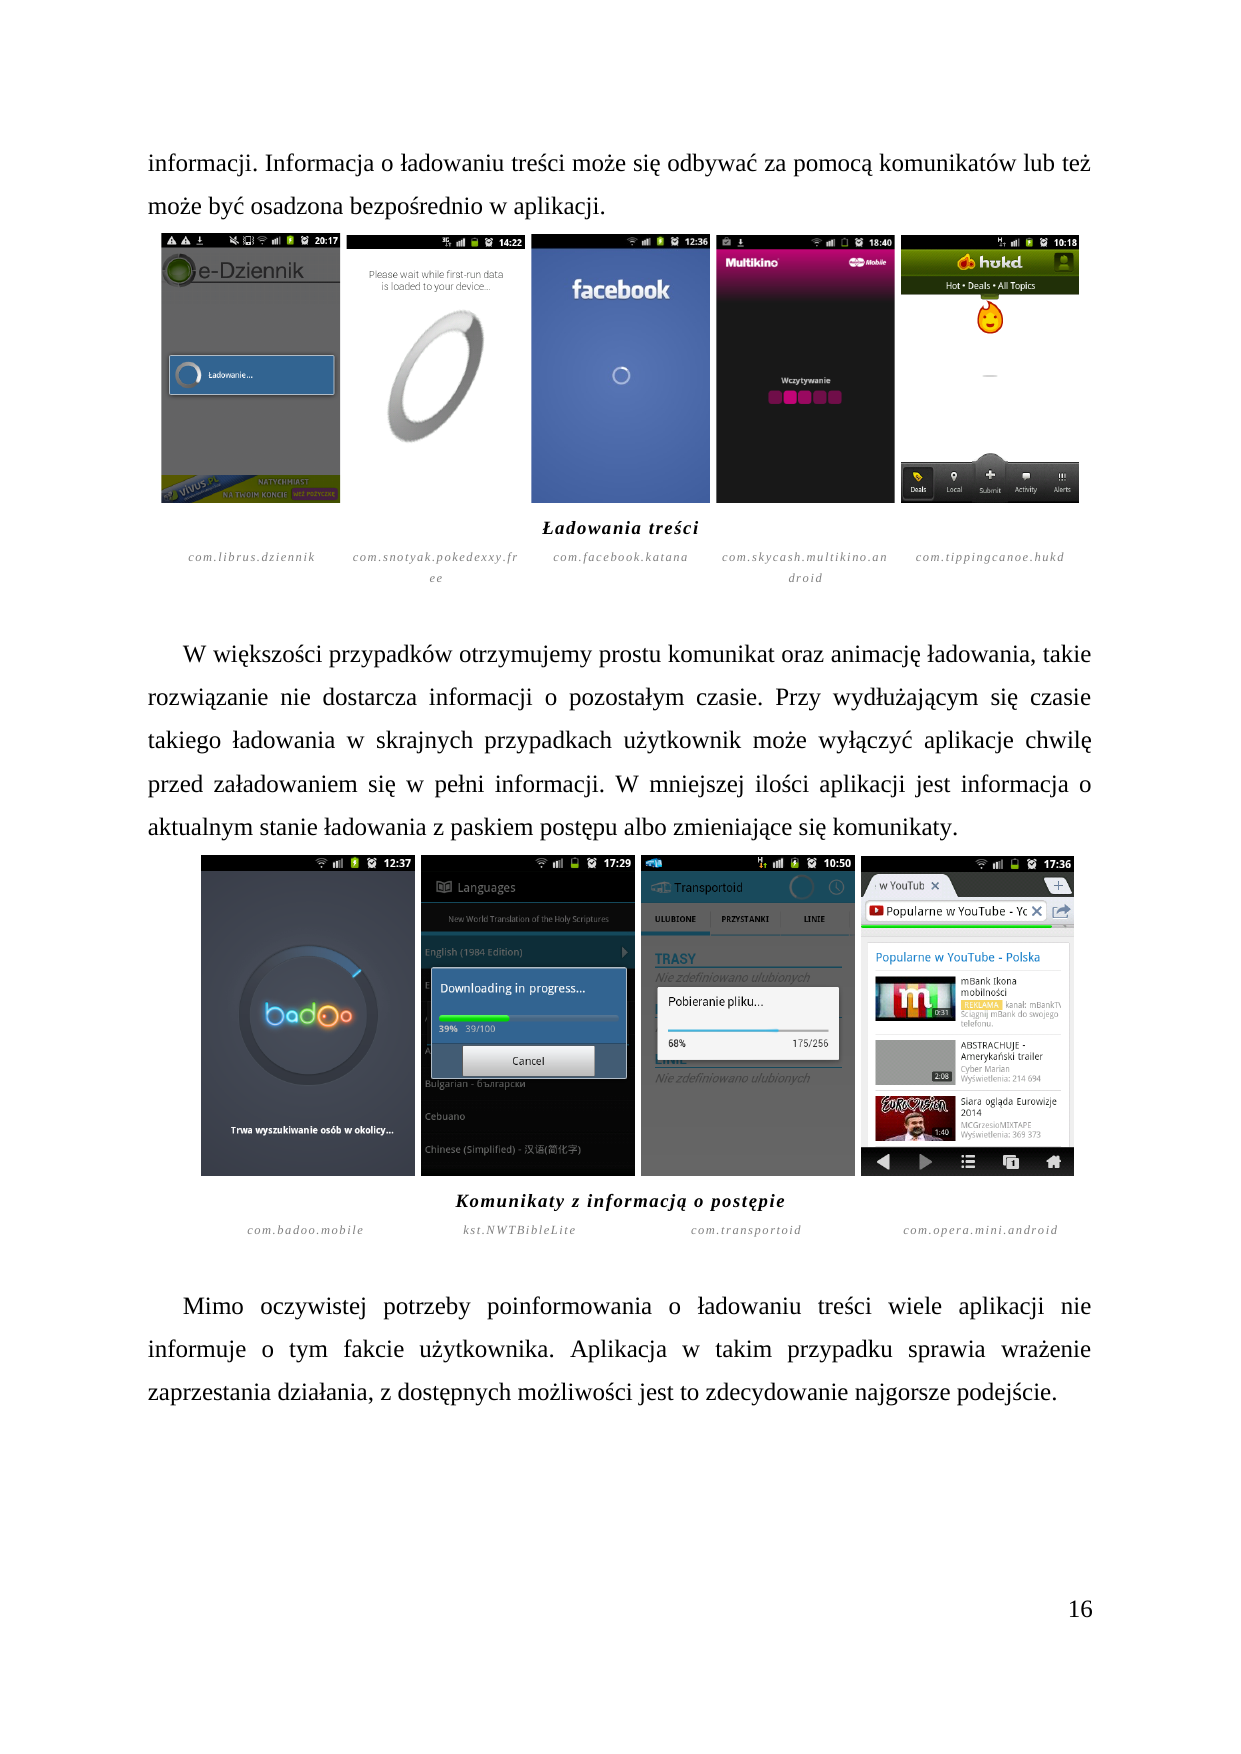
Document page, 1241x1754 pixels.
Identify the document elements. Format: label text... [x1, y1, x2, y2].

subtitle Komunikaty z informacją o postępie [148, 1190, 1092, 1212]
text Mimo oczywistej potrzeby poinformowania o ładowaniu treści wiele aplikacji nie informuje o tym fakcie użytkownika. Aplikacja w takim przypadku sprawia wrażenie zaprzestania działania, z dostępnych możliwości jest to zdecydowanie najgorsze podejście. [148, 1291, 1092, 1406]
picture [716, 235, 895, 503]
subtitle Ładowania treści [148, 517, 1092, 539]
picture [861, 856, 1074, 1176]
text W większości przypadków otrzymujemy prostu komunikat oraz animację ładowania, takie rozwiązanie nie dostarcza informacji o pozostałym czasie. Przy wydłużającym się czasie takiego ładowania w skrajnych przypadkach użytkownik może wyłączyć aplikacje chwilę przed załadowaniem się w pełni informacji. W mniejszej ilości aplikacji jest informacja o aktualnym stanie ładowania z paskiem postępu albo zmieniające się komunikaty. [148, 639, 1092, 841]
table_header kst.NWTBibleLite [403, 1223, 635, 1248]
table_header com.snotyak.pokedexxy.free [340, 550, 532, 596]
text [148, 148, 1092, 219]
picture [346, 235, 525, 503]
picture [641, 855, 855, 1176]
table_header com.opera.mini.android [856, 1223, 1104, 1248]
picture [531, 234, 710, 503]
picture [901, 235, 1079, 503]
picture [161, 233, 341, 503]
table_header com.librus.dziennik [163, 550, 339, 596]
table_header com.facebook.katana [532, 550, 709, 596]
table_header com.transportoid [635, 1223, 856, 1248]
picture [421, 855, 635, 1176]
picture [201, 855, 415, 1176]
table_header com.tippingcanoe.hukd [901, 550, 1078, 596]
table_header com.skycash.multikino.android [709, 550, 901, 596]
table_header com.badoo.mobile [207, 1223, 403, 1248]
